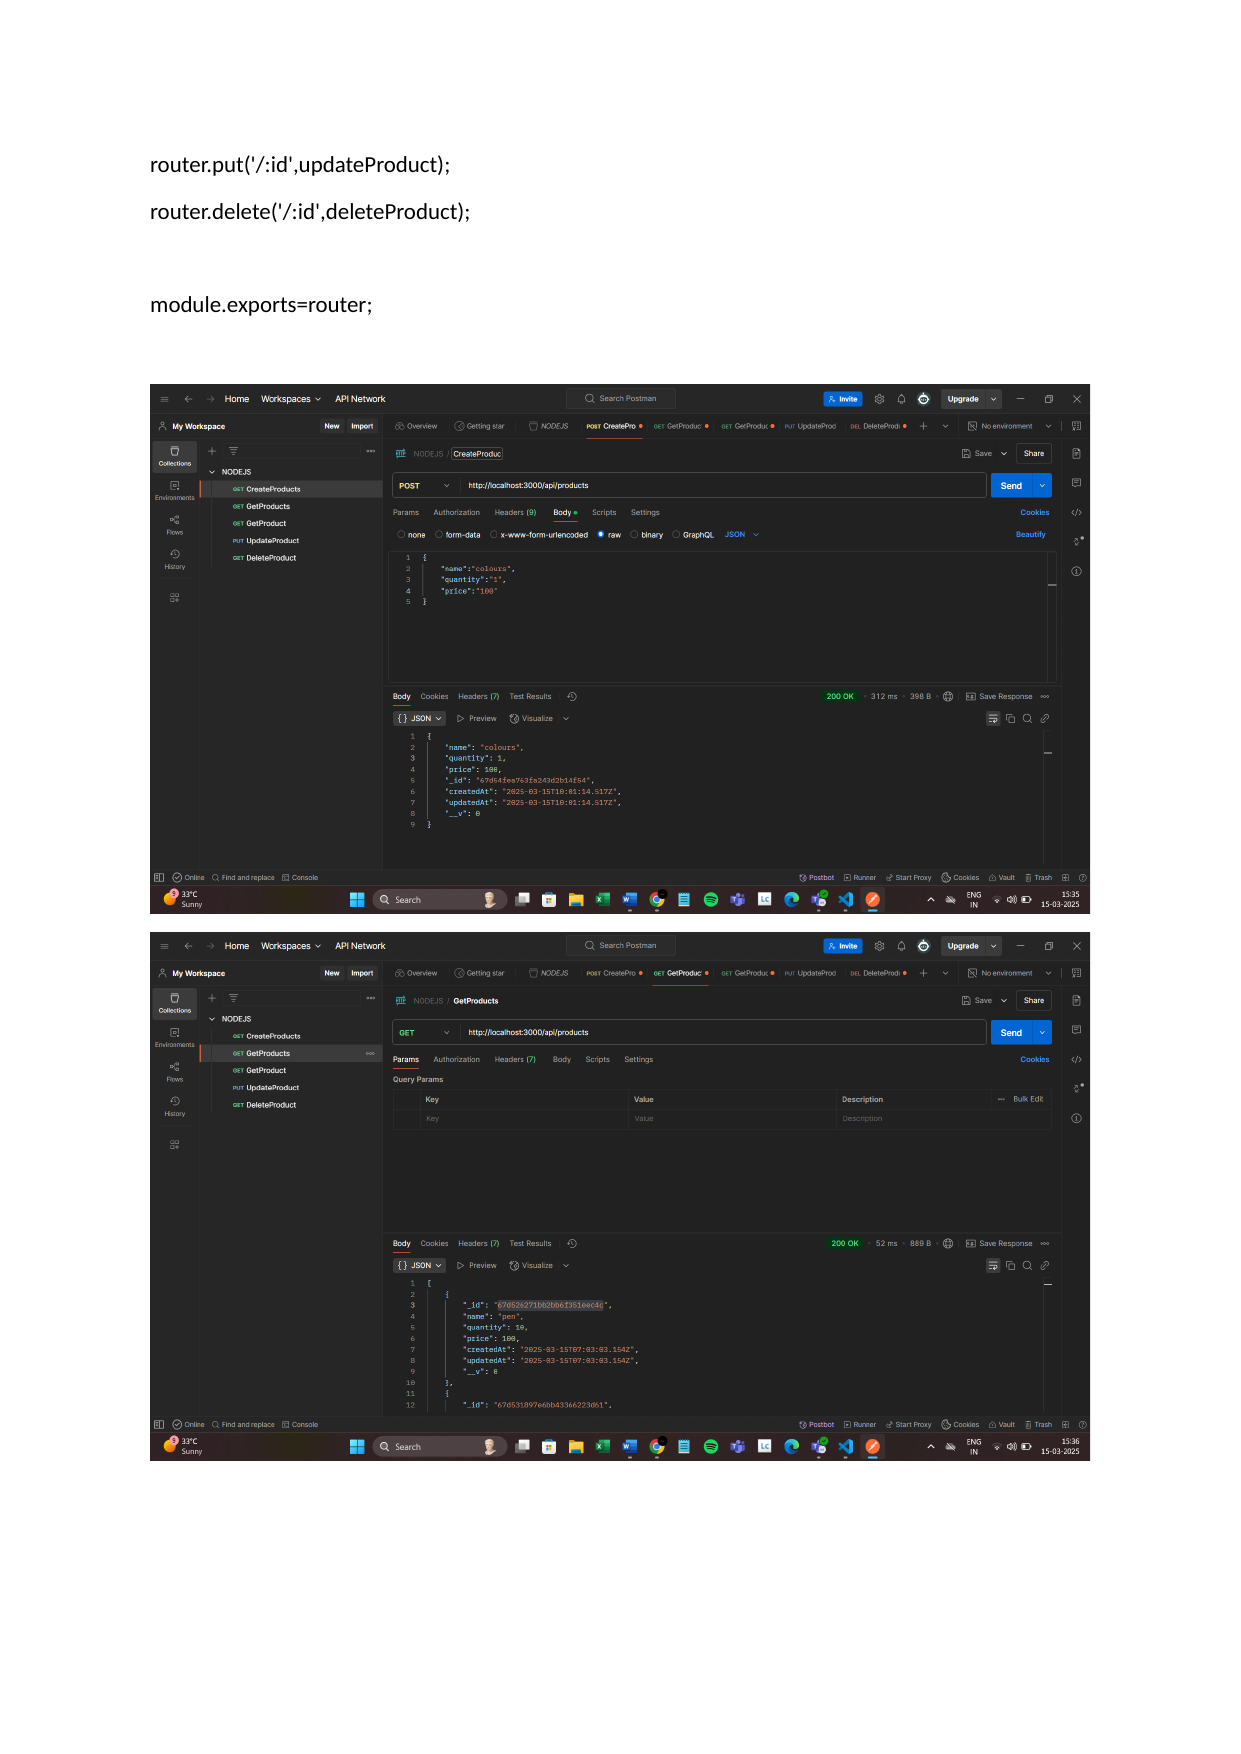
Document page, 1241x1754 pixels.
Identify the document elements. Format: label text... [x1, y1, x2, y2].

text module.exports=router; [150, 291, 1090, 319]
picture [150, 932, 1091, 1461]
text router.delete('/:id',deleteProduct); [150, 197, 1090, 225]
picture [150, 384, 1091, 914]
text router.put('/:id',updateProduct); [150, 150, 1090, 178]
